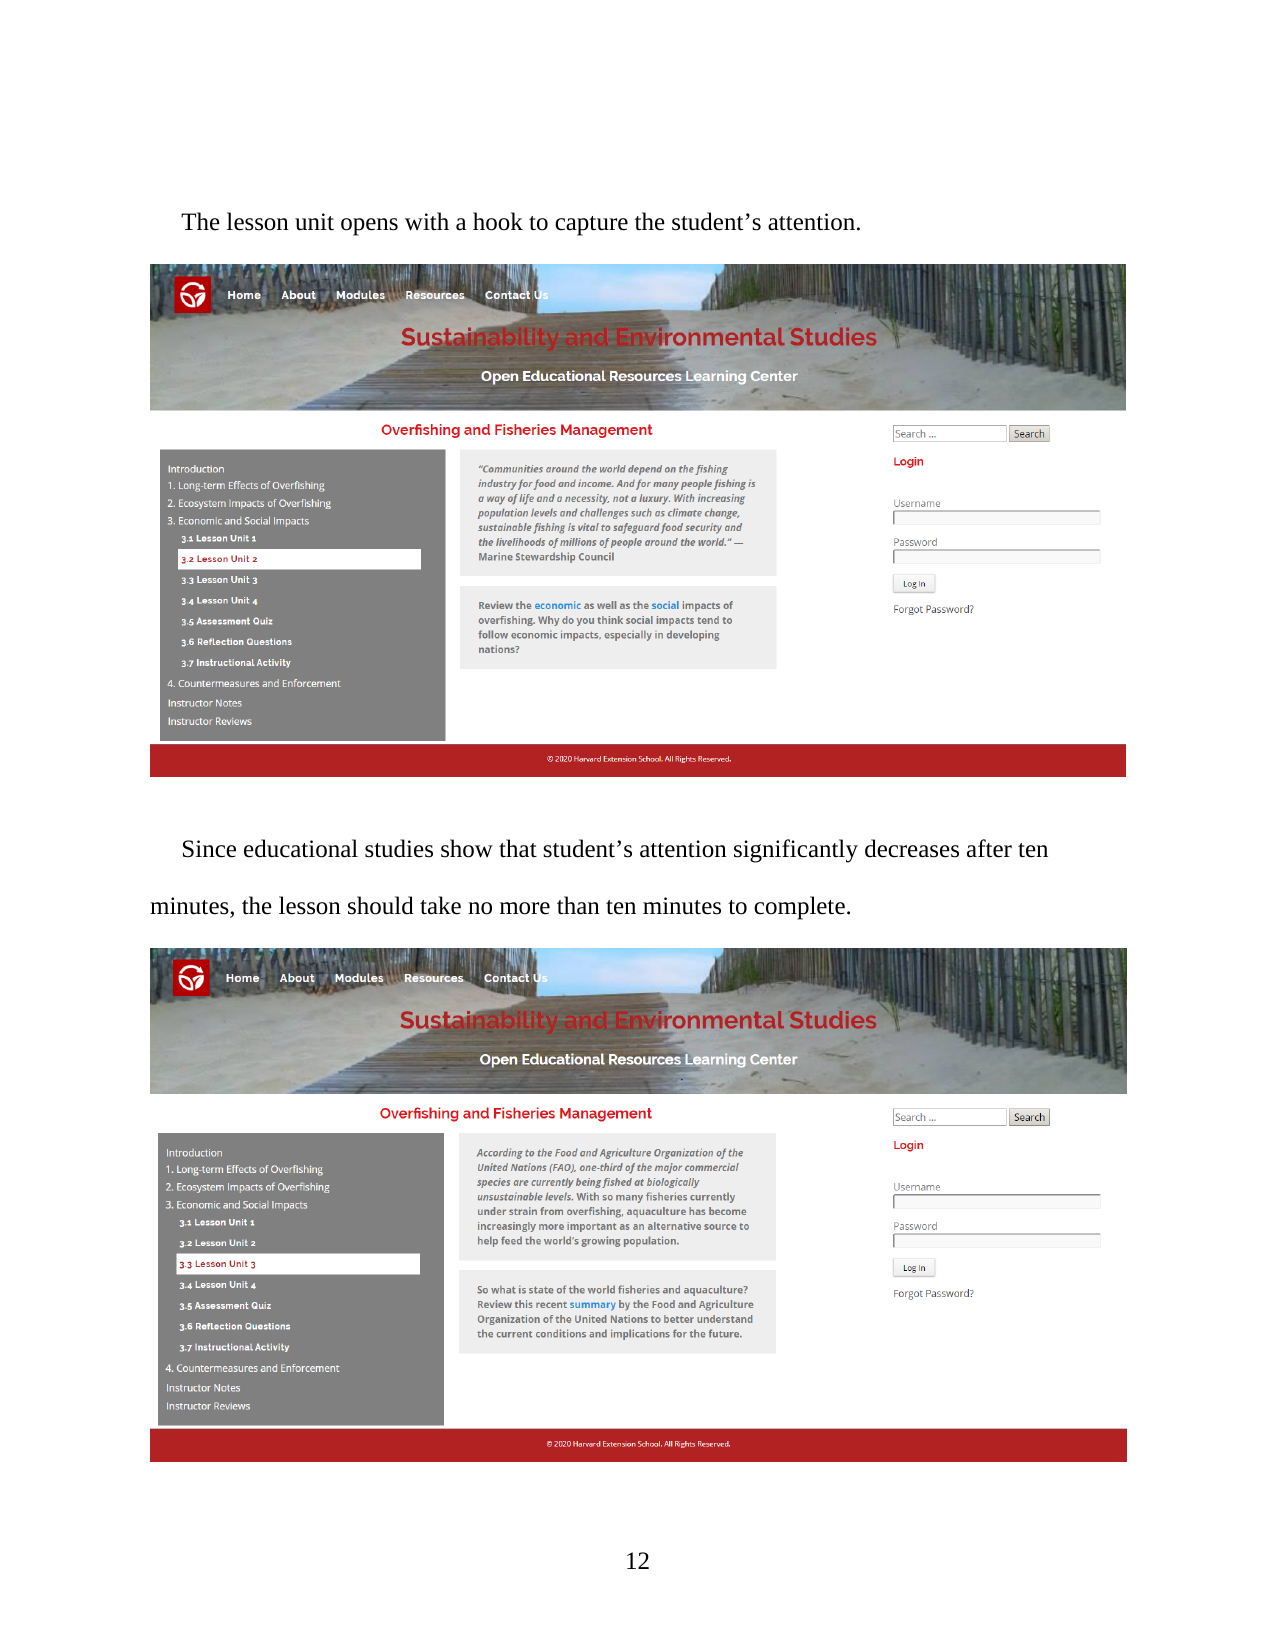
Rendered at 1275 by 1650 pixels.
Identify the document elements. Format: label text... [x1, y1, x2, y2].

picture [150, 264, 1126, 777]
text The lesson unit opens with a hook to capture the student’s attention. [150, 207, 1125, 236]
picture [150, 948, 1127, 1462]
text Since educational studies show that student’s attention significantly decreases after ten minutes, the lesson should take no more than ten minutes to complete. [150, 834, 1125, 920]
